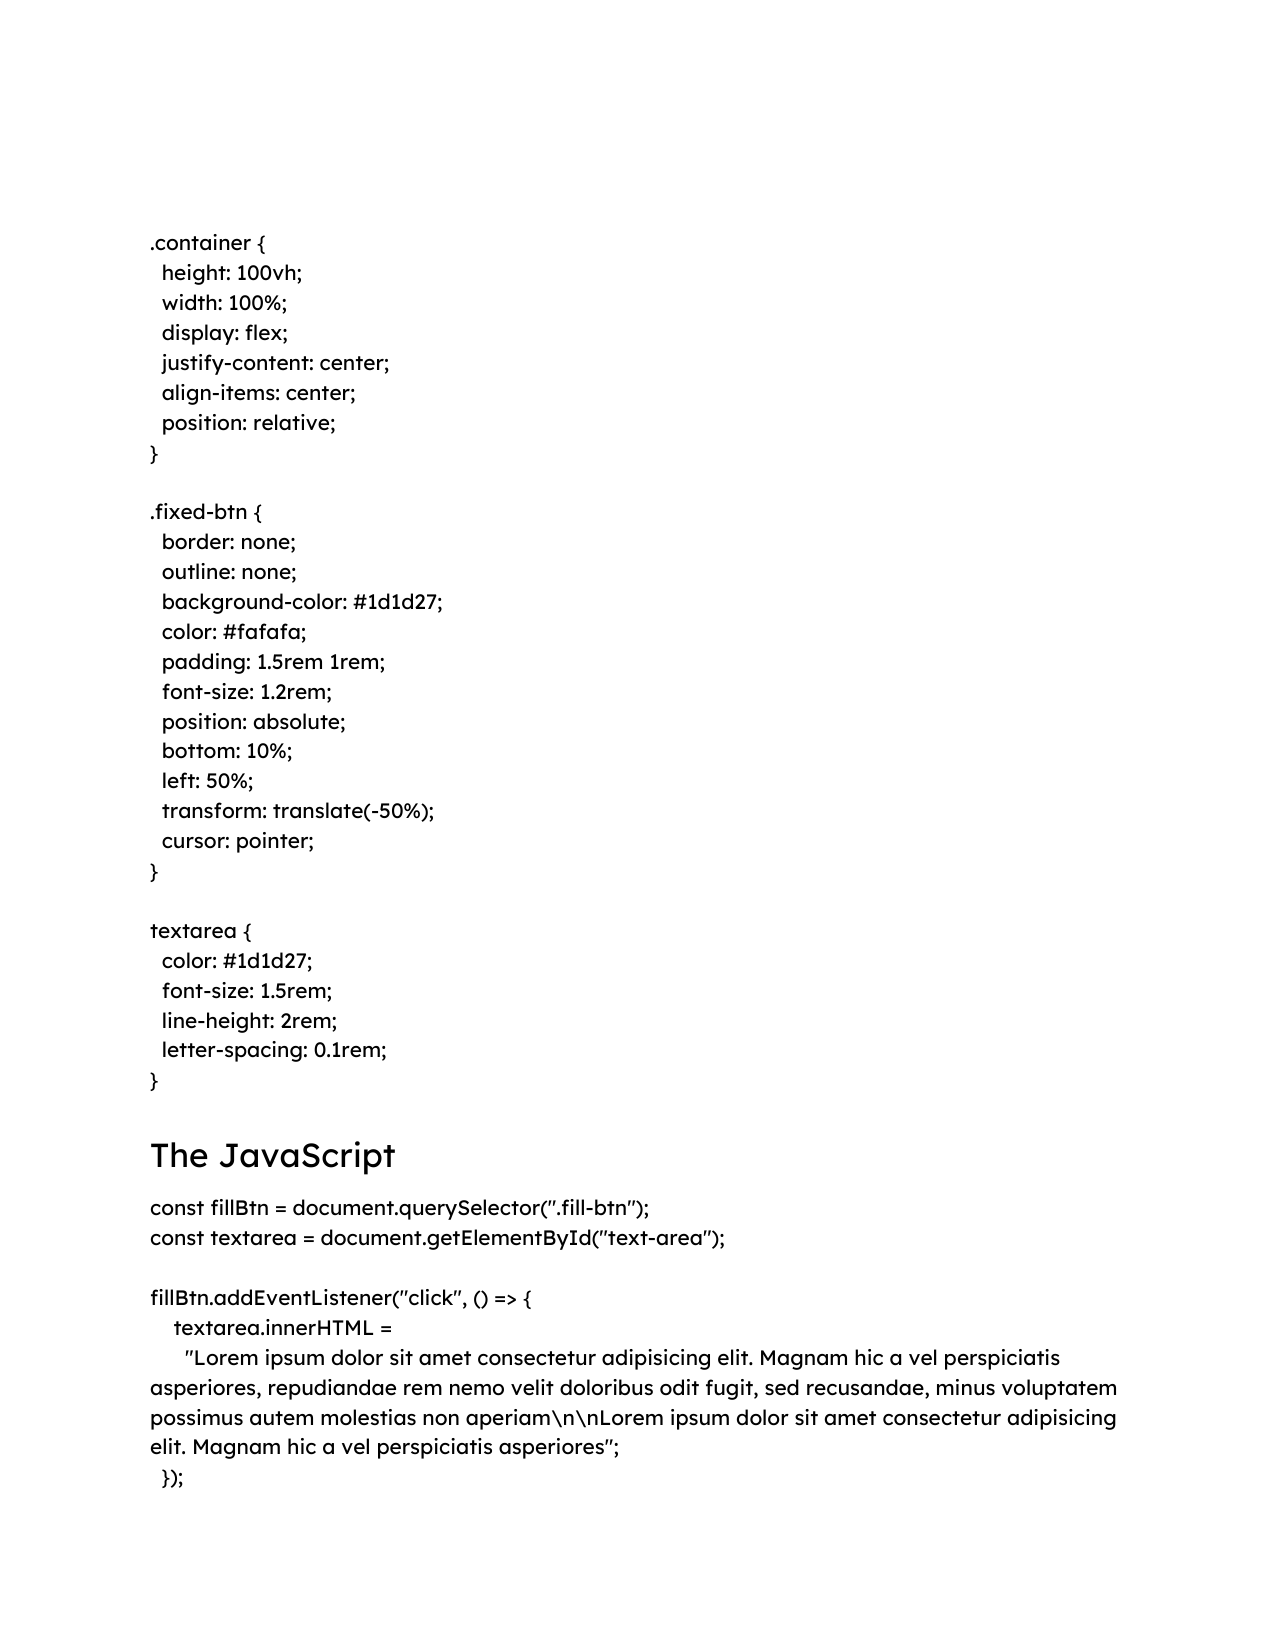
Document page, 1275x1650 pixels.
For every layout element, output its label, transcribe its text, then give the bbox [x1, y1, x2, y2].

text } [150, 439, 1125, 465]
text }); [150, 1464, 1125, 1490]
text position: absolute; [150, 708, 1125, 734]
text border: none; [150, 529, 1125, 555]
text textarea { [150, 917, 1125, 943]
text font-size: 1.5rem; [150, 977, 1125, 1003]
text background-color: #1d1d27; [150, 589, 1125, 615]
text width: 100%; [150, 290, 1125, 316]
text .fixed-btn { [150, 499, 1125, 525]
text left: 50%; [150, 768, 1125, 794]
text } [150, 858, 1125, 884]
text padding: 1.5rem 1rem; [150, 648, 1125, 674]
text "Lorem ipsum dolor sit amet consectetur adipisicing elit. Magnam hic a vel perspiciatis asperiores, repudiandae rem nemo velit doloribus odit fugit, sed recusandae, minus voluptatem possimus autem molestias non aperiam\n\nLorem ipsum dolor sit amet consectetur adipisicing elit. Magnam hic a vel perspiciatis asperiores"; [150, 1344, 1125, 1460]
text } [150, 1067, 1125, 1093]
text transform: translate(-50%); [150, 798, 1125, 824]
text color: #fafafa; [150, 618, 1125, 644]
text align-items: center; [150, 379, 1125, 405]
text position: relative; [150, 409, 1125, 435]
text letter-spacing: 0.1rem; [150, 1037, 1125, 1063]
text outline: none; [150, 559, 1125, 585]
text justify-content: center; [150, 349, 1125, 376]
text bottom: 10%; [150, 738, 1125, 764]
text height: 100vh; [150, 260, 1125, 286]
text fillBtn.addEventListener("click", () => { [150, 1284, 1125, 1311]
text .container { [150, 230, 1125, 256]
text display: flex; [150, 319, 1125, 346]
subtitle The JavaScript [150, 1134, 1125, 1176]
text const fillBtn = document.querySelector(".fill-btn"); [150, 1195, 1125, 1221]
text textarea.innerHTML = [150, 1314, 1125, 1340]
text const textarea = document.getElementById("text-area"); [150, 1225, 1125, 1251]
text font-size: 1.2rem; [150, 678, 1125, 704]
text color: #1d1d27; [150, 947, 1125, 973]
text cursor: pointer; [150, 828, 1125, 854]
text line-height: 2rem; [150, 1007, 1125, 1033]
